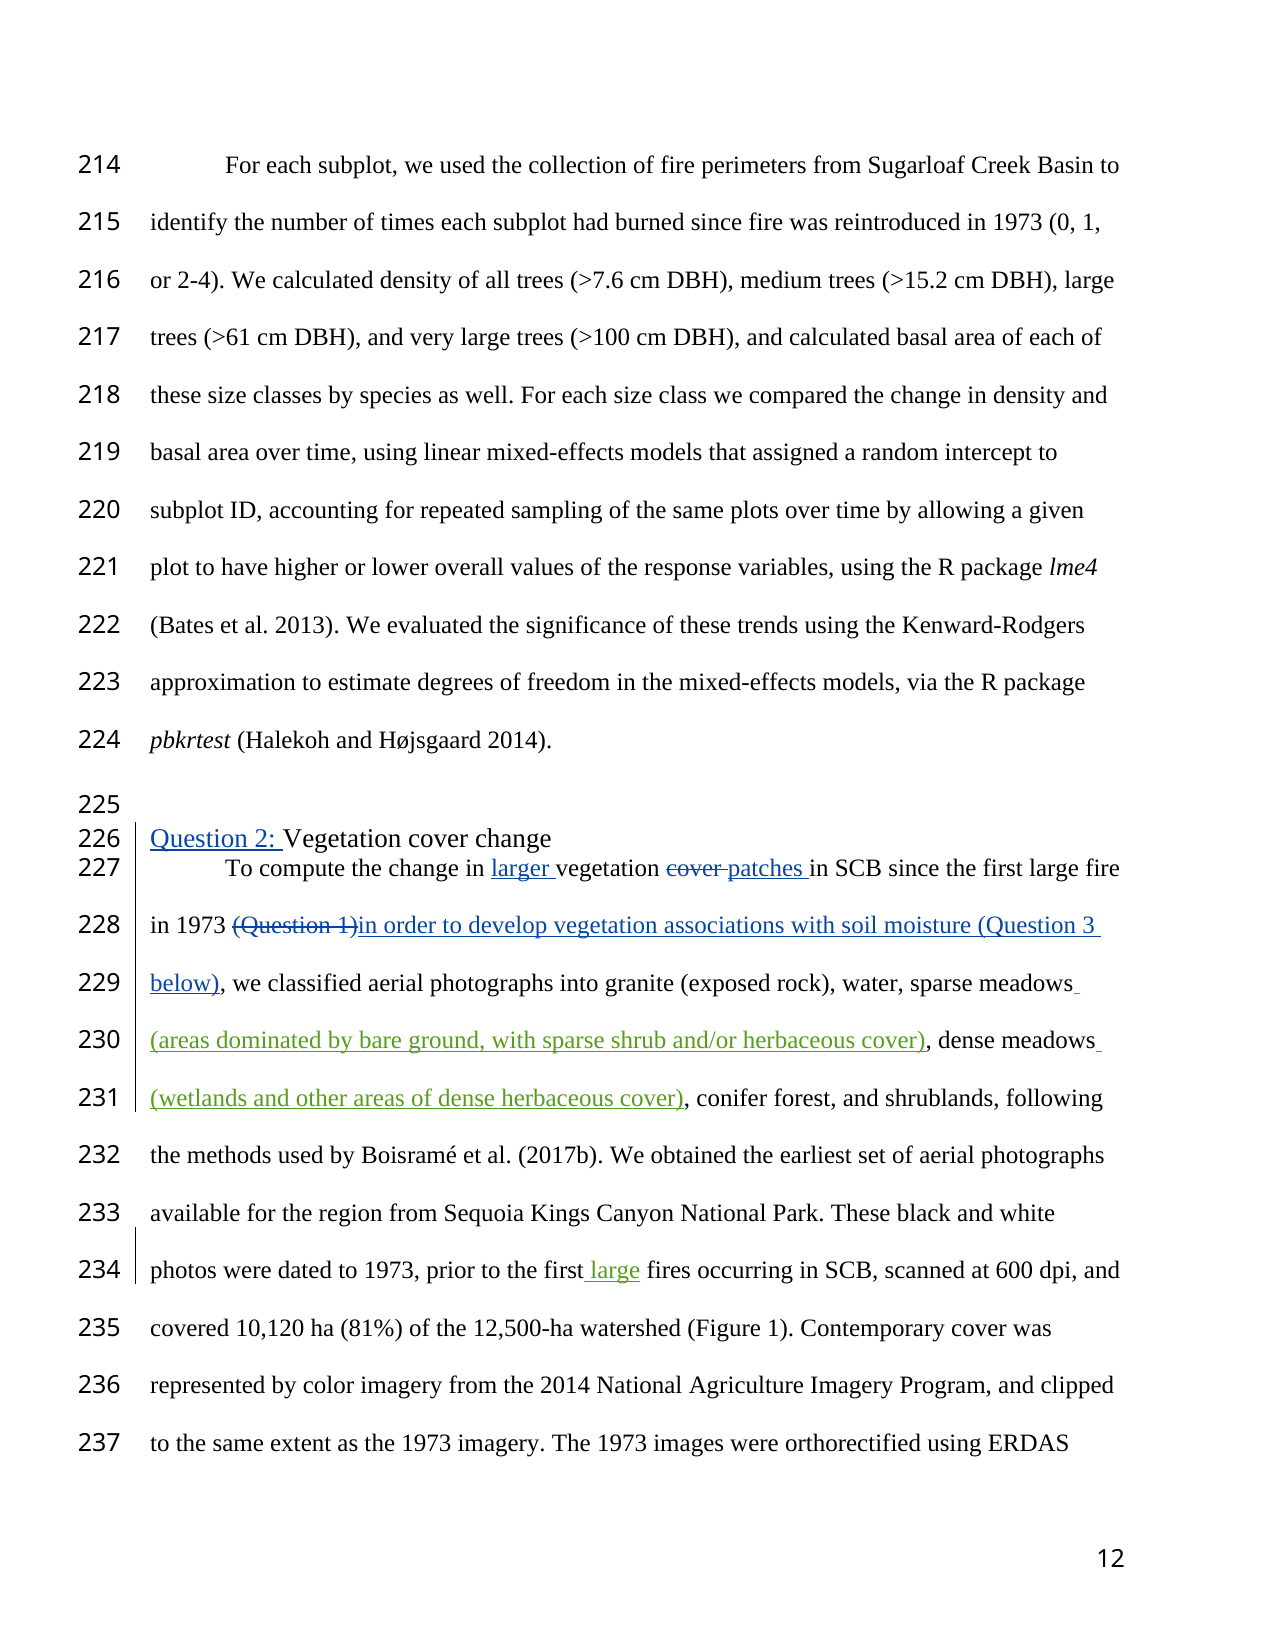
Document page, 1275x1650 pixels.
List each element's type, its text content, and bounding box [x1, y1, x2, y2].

subtitle Vegetation cover change [150, 822, 1125, 853]
subtitle For each subplot, we used the collection of fire perimeters from Sugarloaf Creek Basin to identify the number of times each subplot had burned since fire was reintroduced in 1973 (0, 1, or 2-4). We calculated density of all trees (>7.6 cm DBH), medium trees (>15.2 cm DBH), large trees (>61 cm DBH), and very large trees (>100 cm DBH), and calculated basal area of each of these size classes by species as well. For each size class we compared the change in density and basal area over time, using linear mixed-effects models that assigned a random intercept to subplot ID, accounting for repeated sampling of the same plots over time by allowing a given plot to have higher or lower overall values of the response variables, using the R package lme4 (Bates et al. 2013). We evaluated the significance of these trends using the Kenward-Rodgers approximation to estimate degrees of freedom in the mixed-effects models, via the R package pbkrtest (Halekoh and Højsgaard 2014). [150, 150, 1125, 754]
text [150, 853, 1125, 1457]
